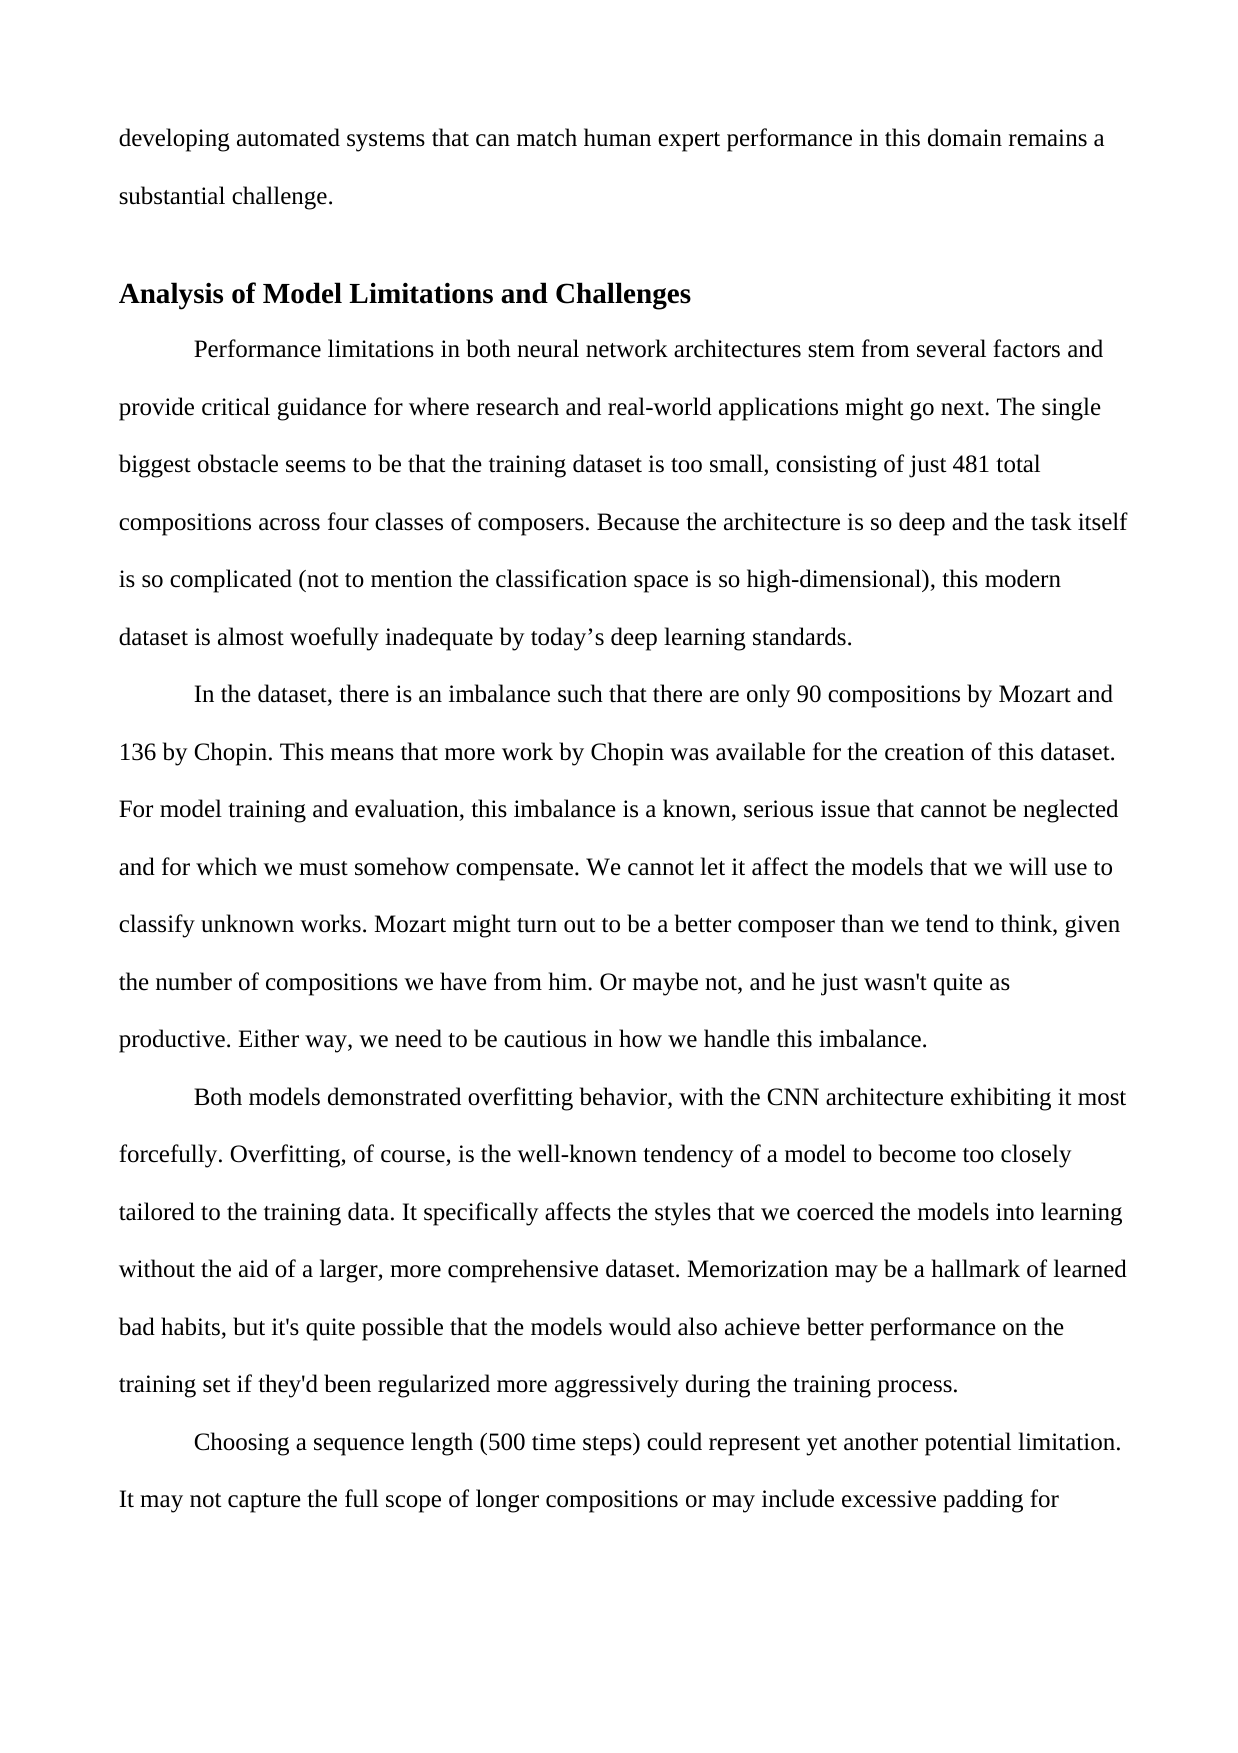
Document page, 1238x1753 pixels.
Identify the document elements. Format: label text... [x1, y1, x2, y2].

text Both models demonstrated overfitting behavior, with the CNN architecture exhibiting it most forcefully. Overfitting, of course, is the well-known tendency of a model to become too closely tailored to the training data. It specifically affects the styles that we coerced the models into learning without the aid of a larger, more comprehensive dataset. Memorization may be a hallmark of learned bad habits, but it's quite possible that the models would also achieve better performance on the training set if they'd been regularized more aggressively during the training process. [118, 1082, 1129, 1398]
text In the dataset, there is an imbalance such that there are only 90 compositions by Mozart and 136 by Chopin. This means that more work by Chopin was available for the creation of this dataset. For model training and evaluation, this imbalance is a known, serious issue that cannot be neglected and for which we must somehow compensate. We cannot let it affect the models that we will use to classify unknown works. Mozart might turn out to be a better composer than we tend to think, given the number of compositions we have from him. Or maybe not, and he just wasn't quite as productive. Either way, we need to be cautious in how we handle this imbalance. [118, 679, 1129, 1053]
subtitle Analysis of Model Limitations and Challenges [118, 276, 1129, 309]
text Performance limitations in both neural network architectures stem from several factors and provide critical guidance for where research and real-world applications might go next. The single biggest obstacle seems to be that the training dataset is too small, consisting of just 481 total compositions across four classes of composers. Because the architecture is so deep and the task itself is so complicated (not to mention the classification space is so high-dimensional), this modern dataset is almost woefully inadequate by today’s deep learning standards. [118, 334, 1129, 651]
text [118, 1427, 1129, 1513]
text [118, 123, 1129, 209]
